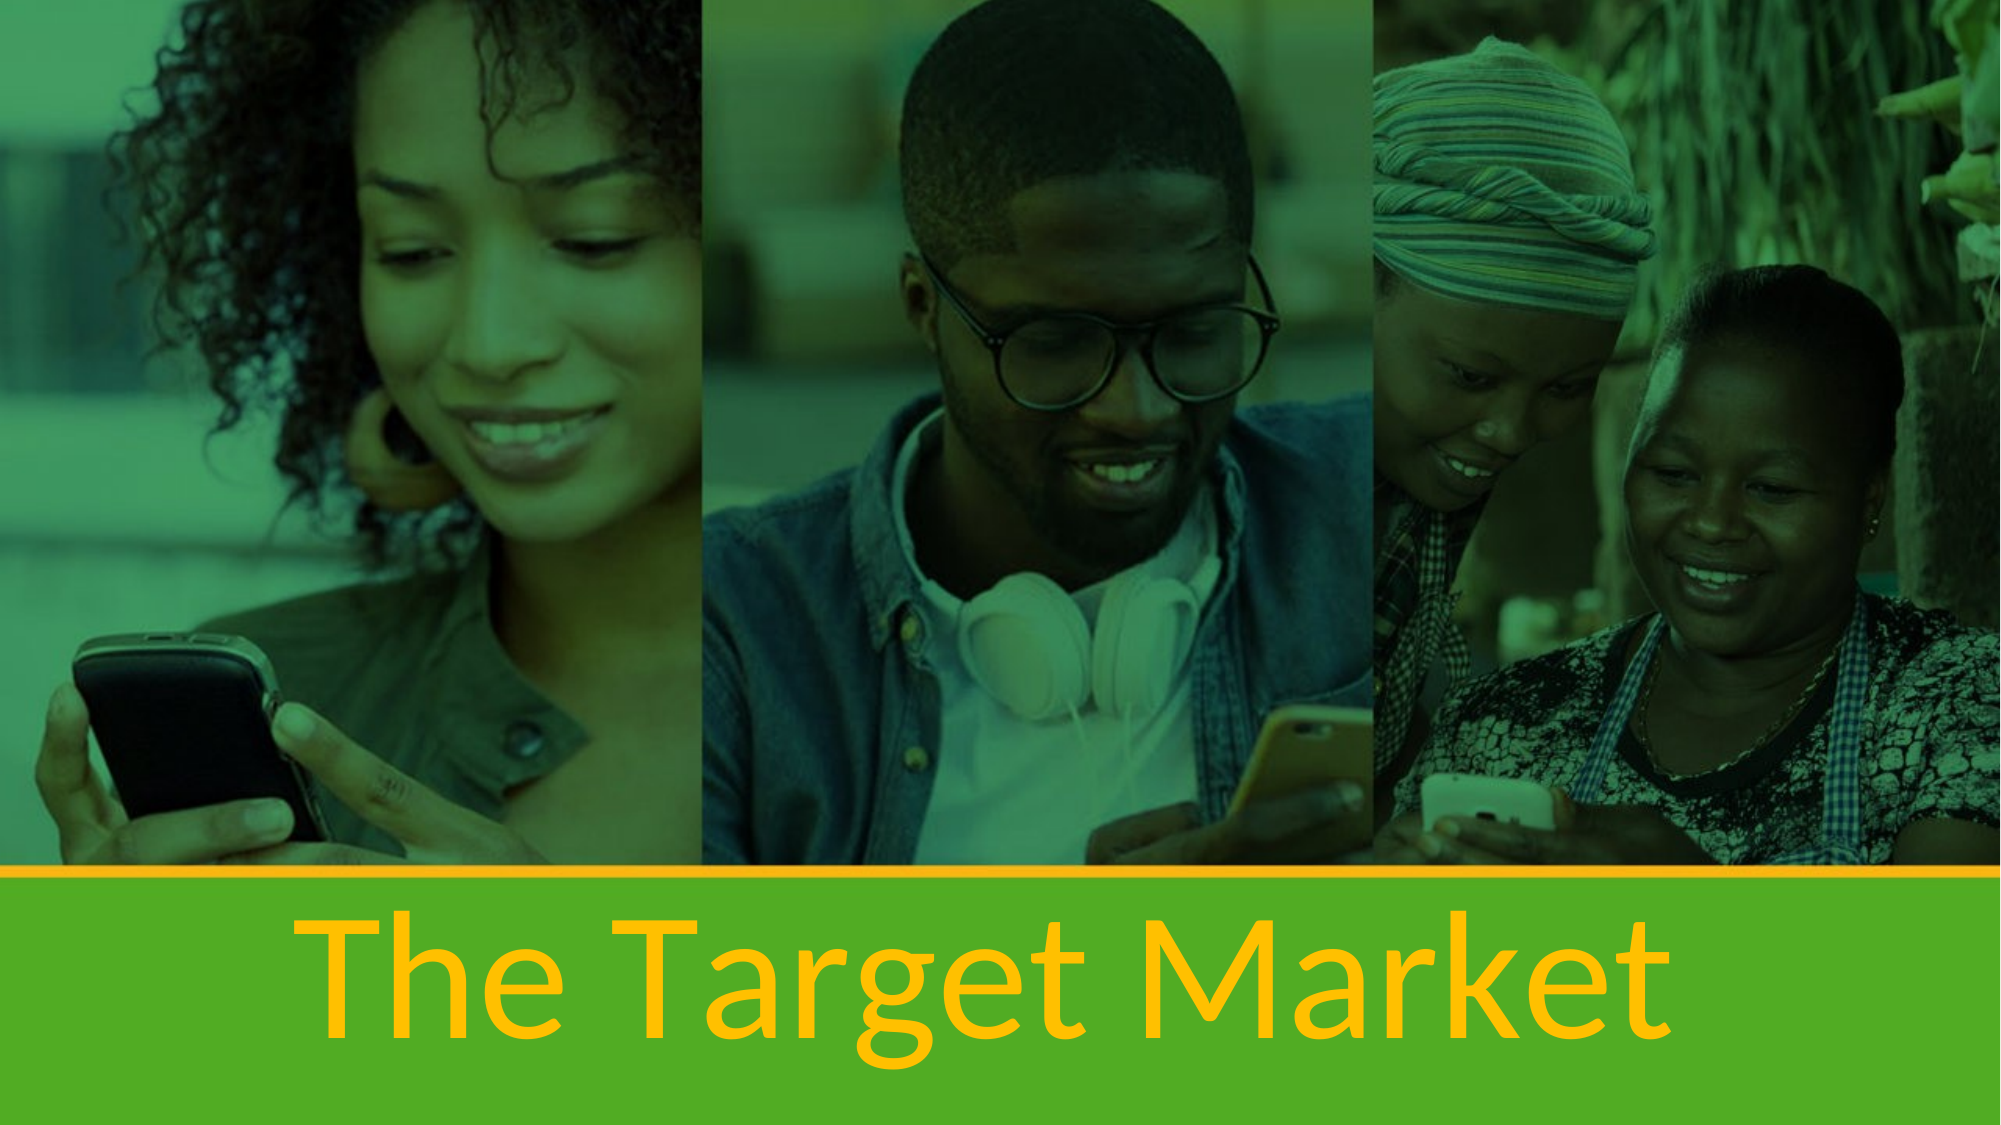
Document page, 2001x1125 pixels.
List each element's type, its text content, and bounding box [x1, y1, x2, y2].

picture [0, 0, 2001, 1125]
text The Target Market [250, 861, 1718, 1084]
